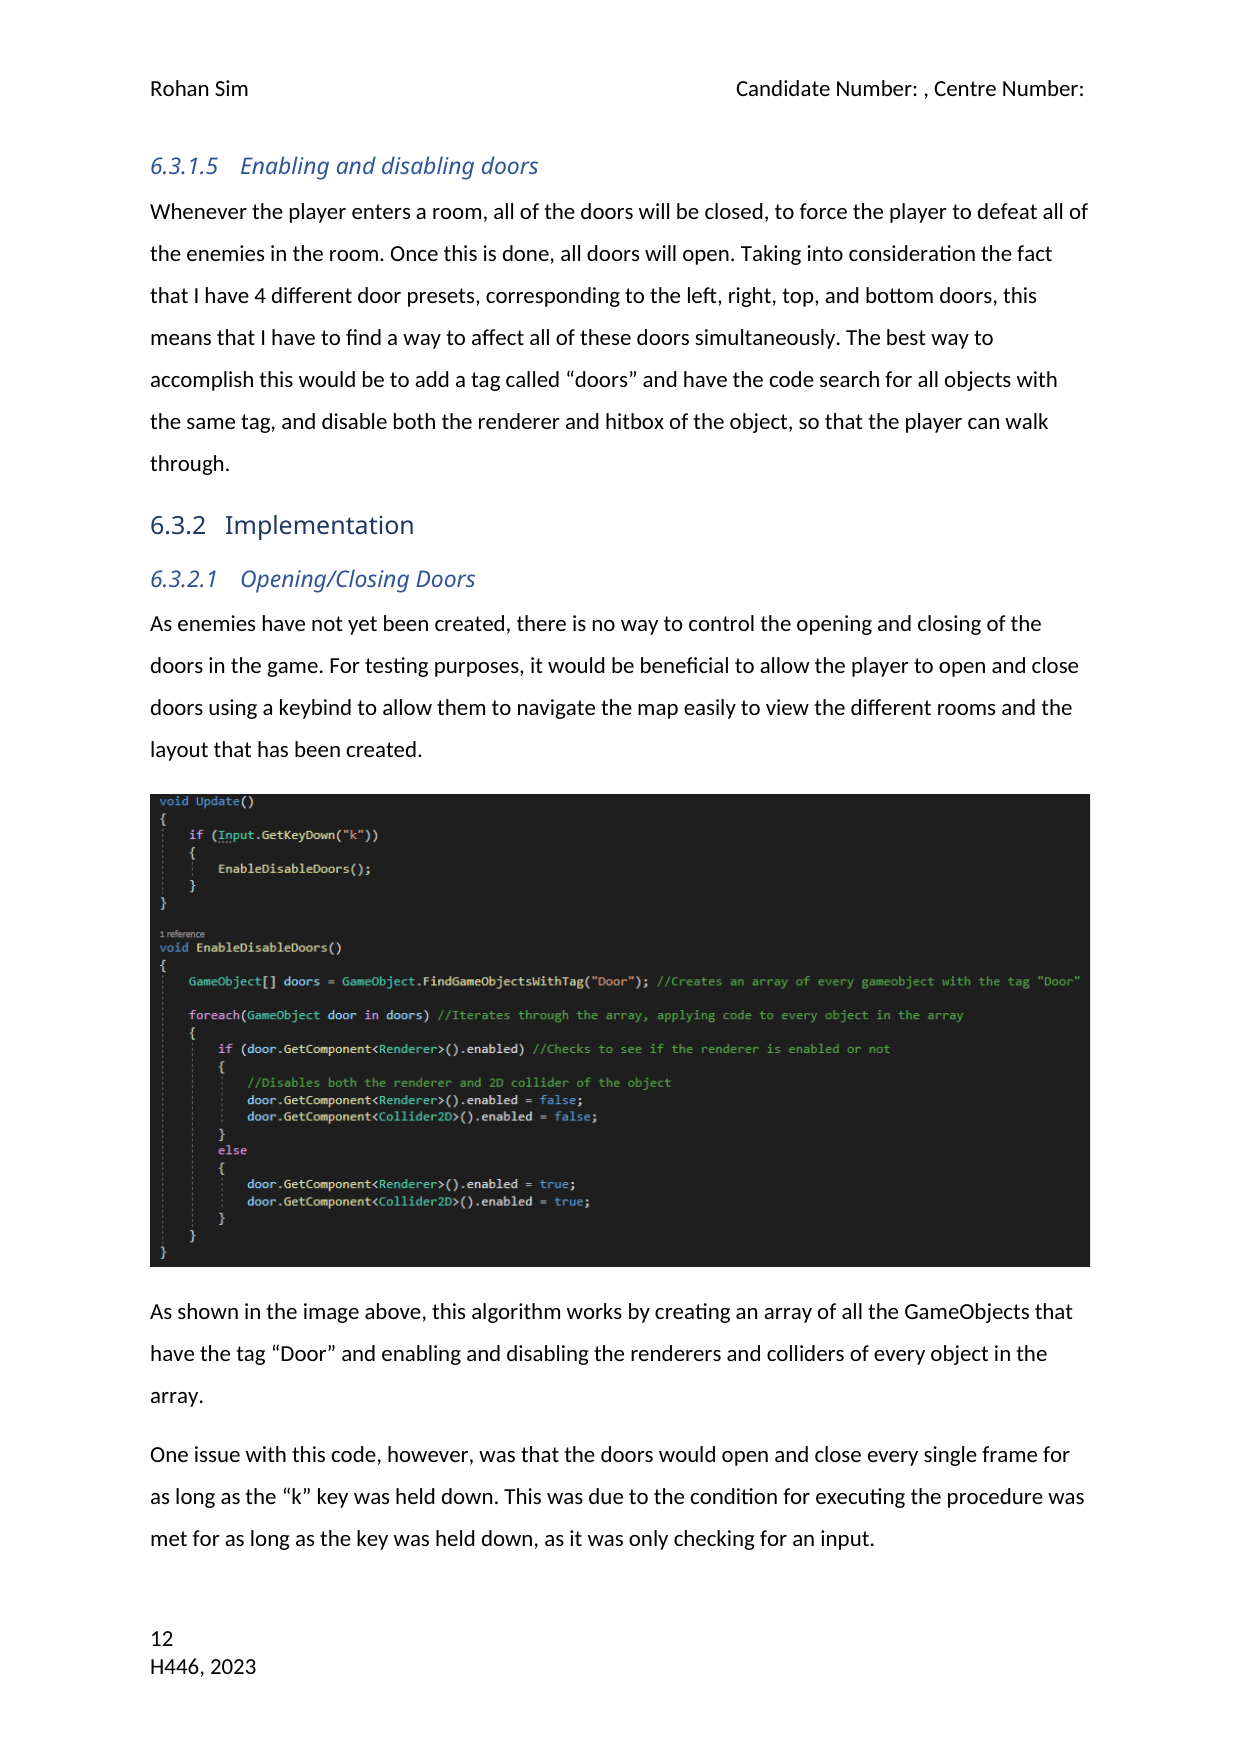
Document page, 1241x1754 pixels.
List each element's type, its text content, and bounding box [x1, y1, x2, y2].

subtitle Enabling and disabling doors [150, 150, 1090, 181]
text Whenever the player enters a room, all of the doors will be closed, to force the player to defeat all of the enemies in the room. Once this is done, all doors will open. Taking into consideration the fact that I have 4 different door presets, corresponding to the left, right, top, and bottom doors, this means that I have to find a way to affect all of these doors simultaneously. The best way to accomplish this would be to add a tag called “doors” and have the code search for all objects with the same tag, and disable both the renderer and hitbox of the object, so that the player can walk through. [150, 197, 1090, 477]
picture [150, 794, 1091, 1267]
text As shown in the image above, this algorithm works by creating an array of all the GameObjects that have the tag “Door” and enabling and disabling the renderers and colliders of every object in the array. [150, 1297, 1090, 1409]
subtitle Opening/Closing Doors [150, 563, 1090, 594]
text One issue with this code, however, was that the doors would open and close every single frame for as long as the “k” key was held down. This was due to the condition for executing the procedure was met for as long as the key was held down, as it was only checking for an input. [150, 1440, 1090, 1552]
text As enemies have not yet been created, there is no way to control the opening and closing of the doors in the game. For testing purposes, it would be beneficial to allow the player to open and close doors using a keybind to allow them to navigate the map easily to view the different rooms and the layout that has been created. [150, 609, 1090, 763]
subtitle Implementation [150, 507, 1090, 541]
